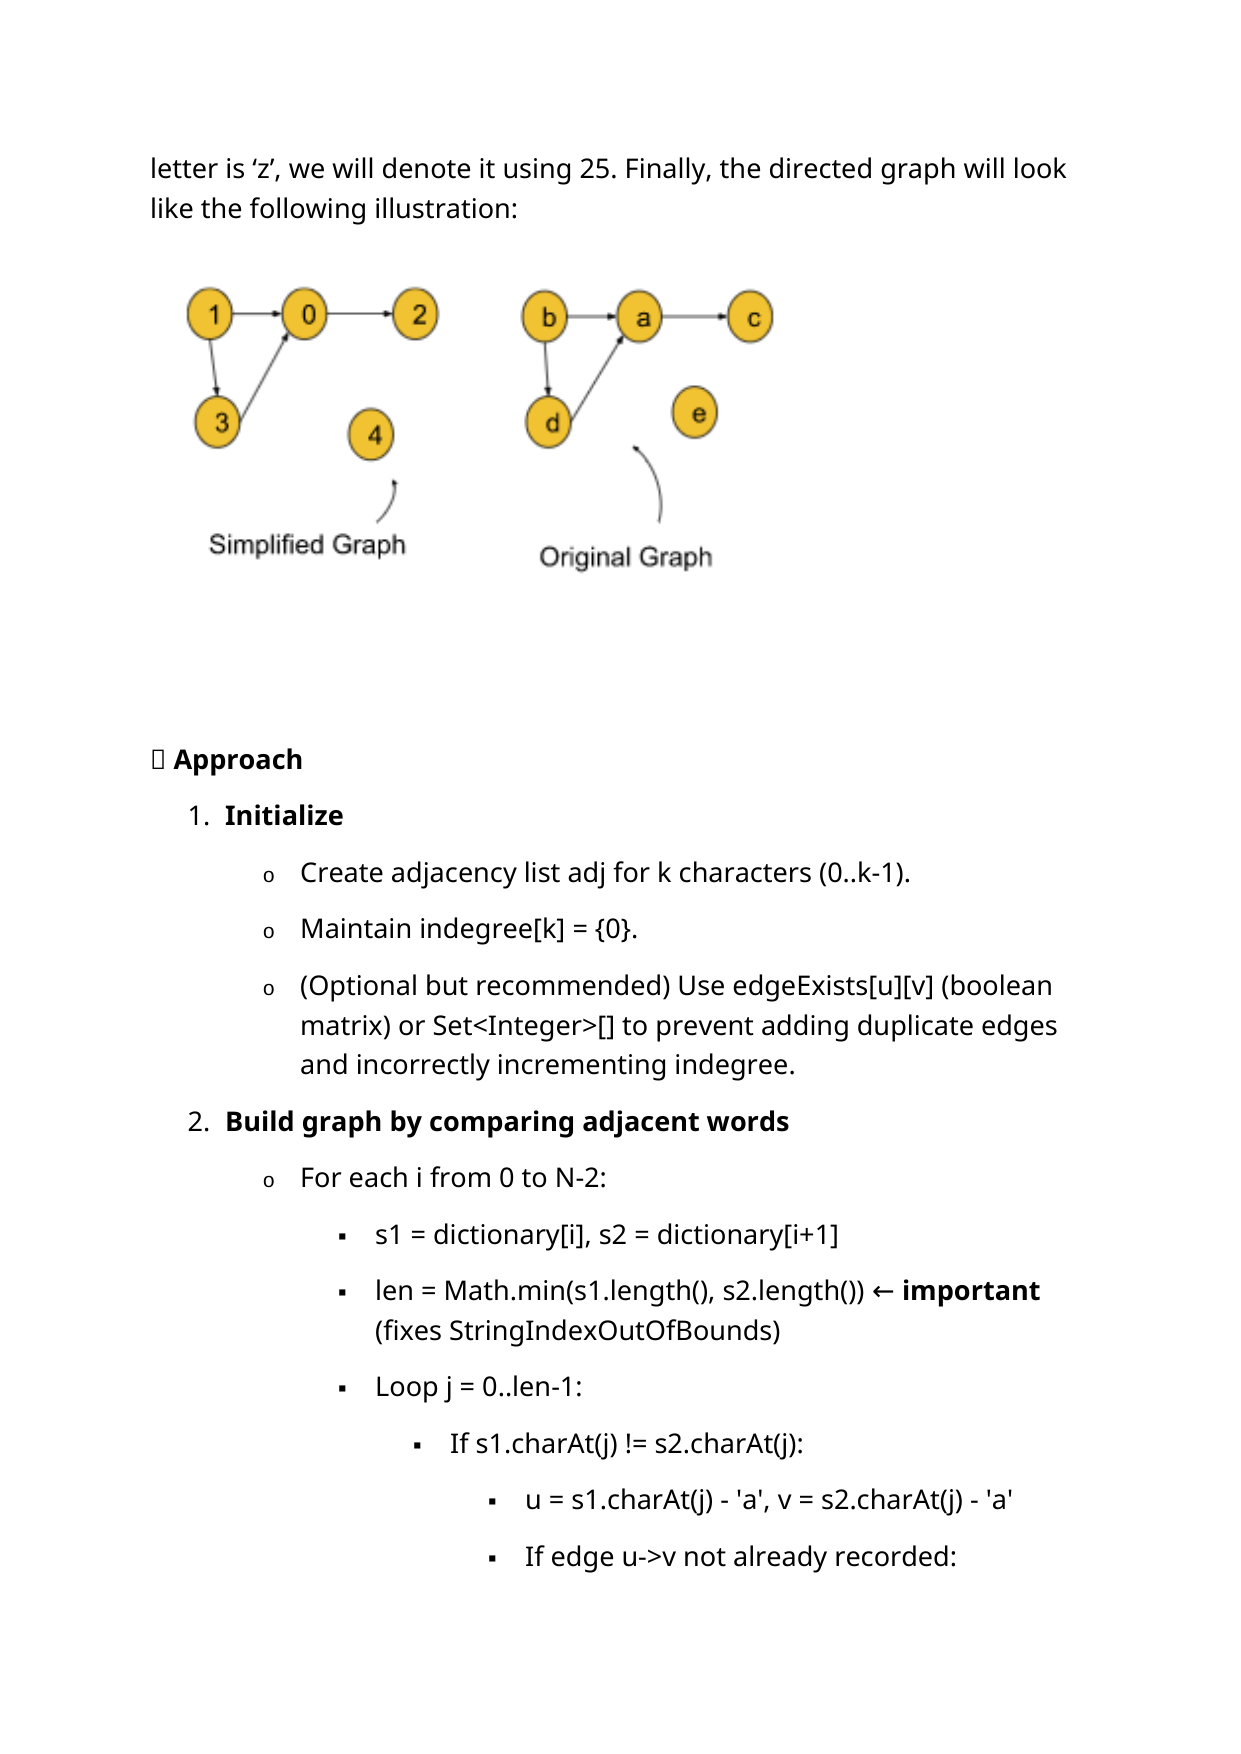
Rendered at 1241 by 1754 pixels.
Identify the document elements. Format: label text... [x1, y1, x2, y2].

list Initialize [187, 797, 1090, 834]
list If s1.charAt(j) != s2.charAt(j): [412, 1424, 1090, 1461]
list For each i from 0 to N-2: [262, 1159, 1090, 1196]
picture [150, 246, 817, 609]
list len = Math.min(s1.length(), s2.length()) ← important (fixes StringIndexOutOfBounds) [337, 1272, 1090, 1348]
list If edge u->v not already recorded: [487, 1537, 1090, 1574]
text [150, 150, 1090, 227]
list Build graph by comparing adjacent words [187, 1102, 1090, 1139]
list s1 = dictionary[i], s2 = dictionary[i+1] [337, 1215, 1090, 1252]
text 🧭 Approach [150, 740, 1090, 777]
list Loop j = 0..len-1: [337, 1368, 1090, 1405]
list Create adjacency list adj for k characters (0..k-1). [262, 853, 1090, 890]
list (Optional but recommended) Use edgeExists[u][v] (boolean matrix) or Set<Integer>[] to prevent adding duplicate edges and incorrectly incrementing indegree. [262, 966, 1090, 1083]
list Maintain indegree[k] = {0}. [262, 910, 1090, 947]
list u = s1.charAt(j) - 'a', v = s2.charAt(j) - 'a' [487, 1481, 1090, 1518]
